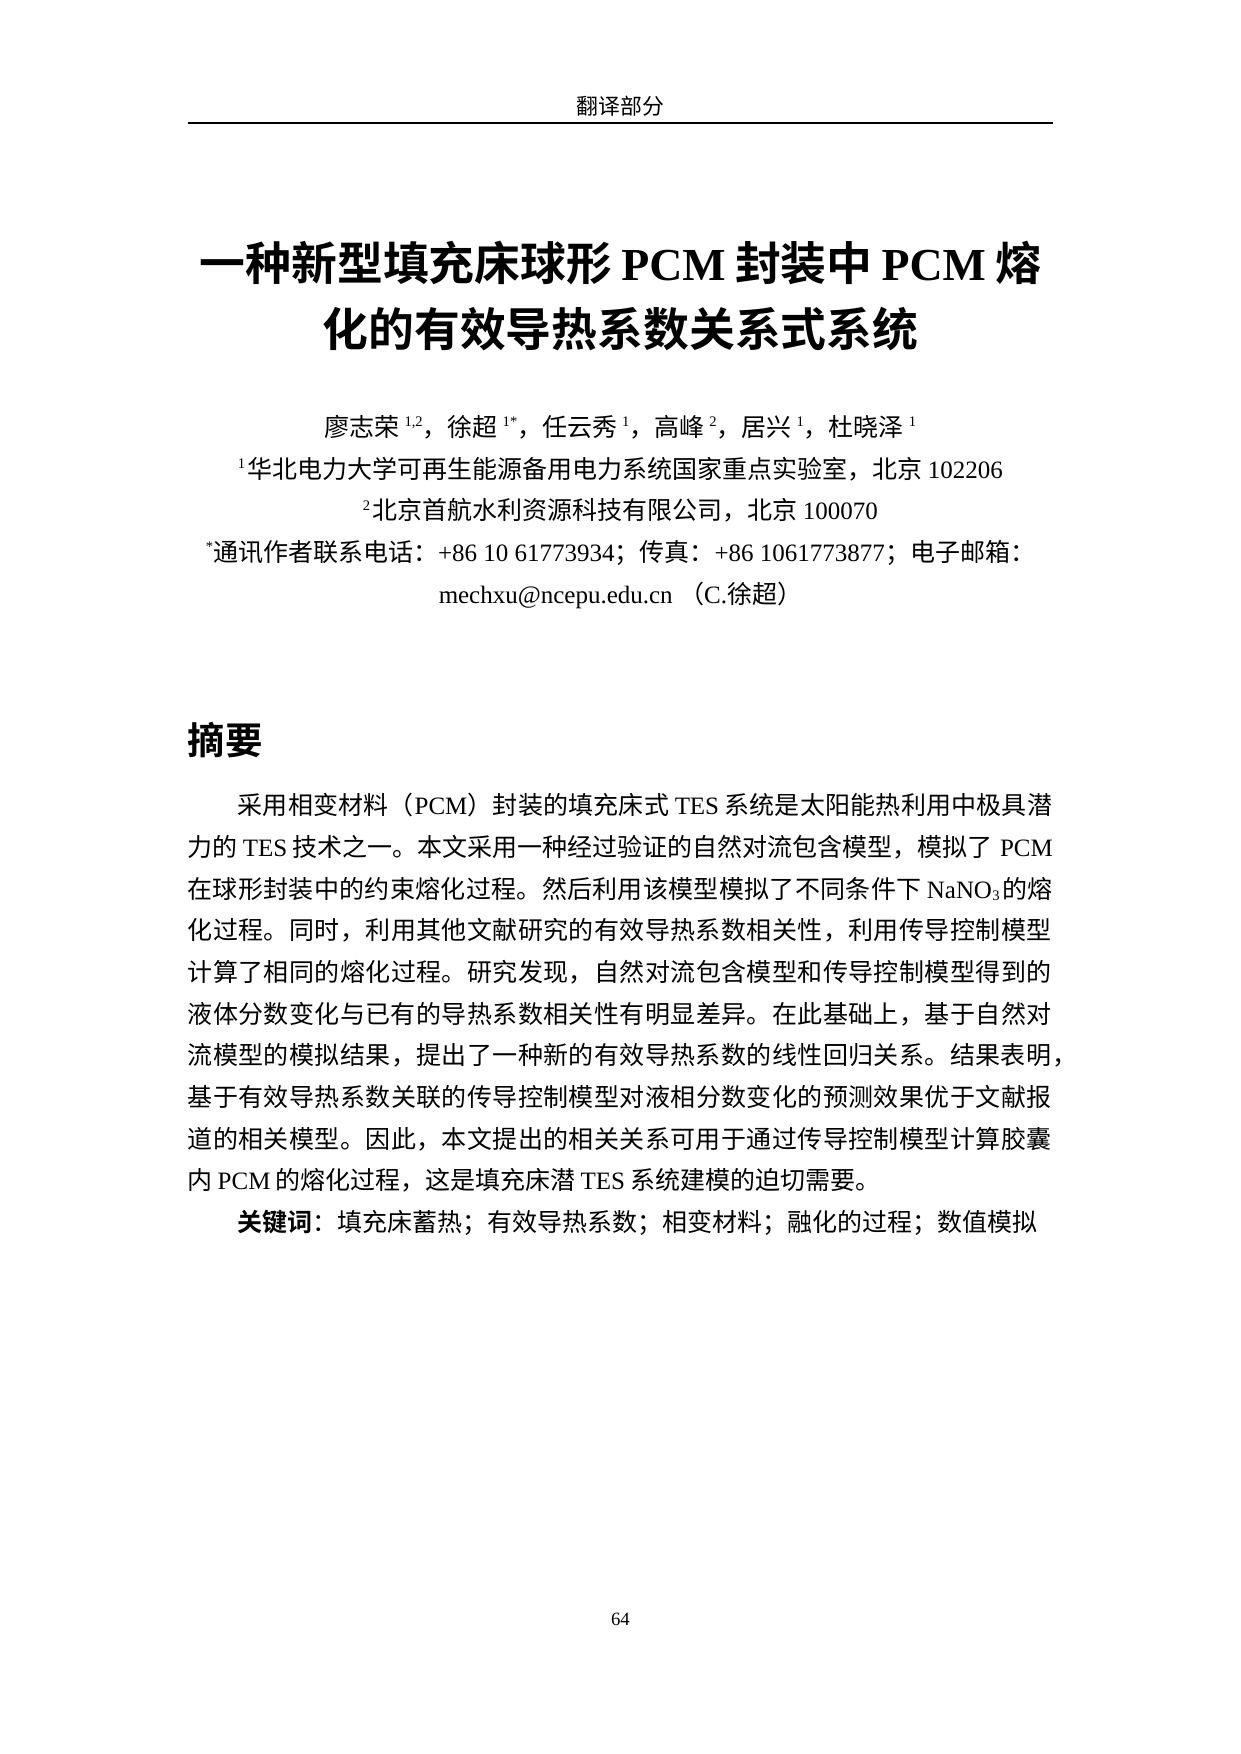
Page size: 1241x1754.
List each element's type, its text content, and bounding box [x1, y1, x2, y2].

text 采用相变材料（PCM）封装的填充床式TES系统是太阳能热利用中极具潜力的TES技术之一。本文采用一种经过验证的自然对流包含模型，模拟了PCM在球形封装中的约束熔化过程。然后利用该模型模拟了不同条件下NaNO3的熔化过程。同时，利用其他文献研究的有效导热系数相关性，利用传导控制模型计算了相同的熔化过程。研究发现，自然对流包含模型和传导控制模型得到的液体分数变化与已有的导热系数相关性有明显差异。在此基础上，基于自然对流模型的模拟结果，提出了一种新的有效导热系数的线性回归关系。结果表明，基于有效导热系数关联的传导控制模型对液相分数变化的预测效果优于文献报道的相关模型。因此，本文提出的相关关系可用于通过传导控制模型计算胶囊内PCM的熔化过程，这是填充床潜TES系统建模的迫切需要。 [187, 781, 1053, 1198]
text 1华北电力大学可再生能源备用电力系统国家重点实验室，北京102206 [187, 445, 1053, 486]
text 2北京首航水利资源科技有限公司，北京100070 [187, 486, 1053, 528]
text 一种新型填充床球形PCM封装中PCM熔化的有效导热系数关系式系统 [187, 227, 1053, 360]
text *通讯作者联系电话：+86 10 61773934；传真：+86 1061773877；电子邮箱：mechxu@ncepu.edu.cn （C.徐超） [187, 528, 1053, 611]
text 摘要 [187, 711, 1053, 765]
text 关键词：填充床蓄热；有效导热系数；相变材料；融化的过程；数值模拟 [187, 1198, 1053, 1240]
text 廖志荣1,2，徐超1*，任云秀1，高峰2，居兴1，杜晓泽1 [187, 403, 1053, 445]
